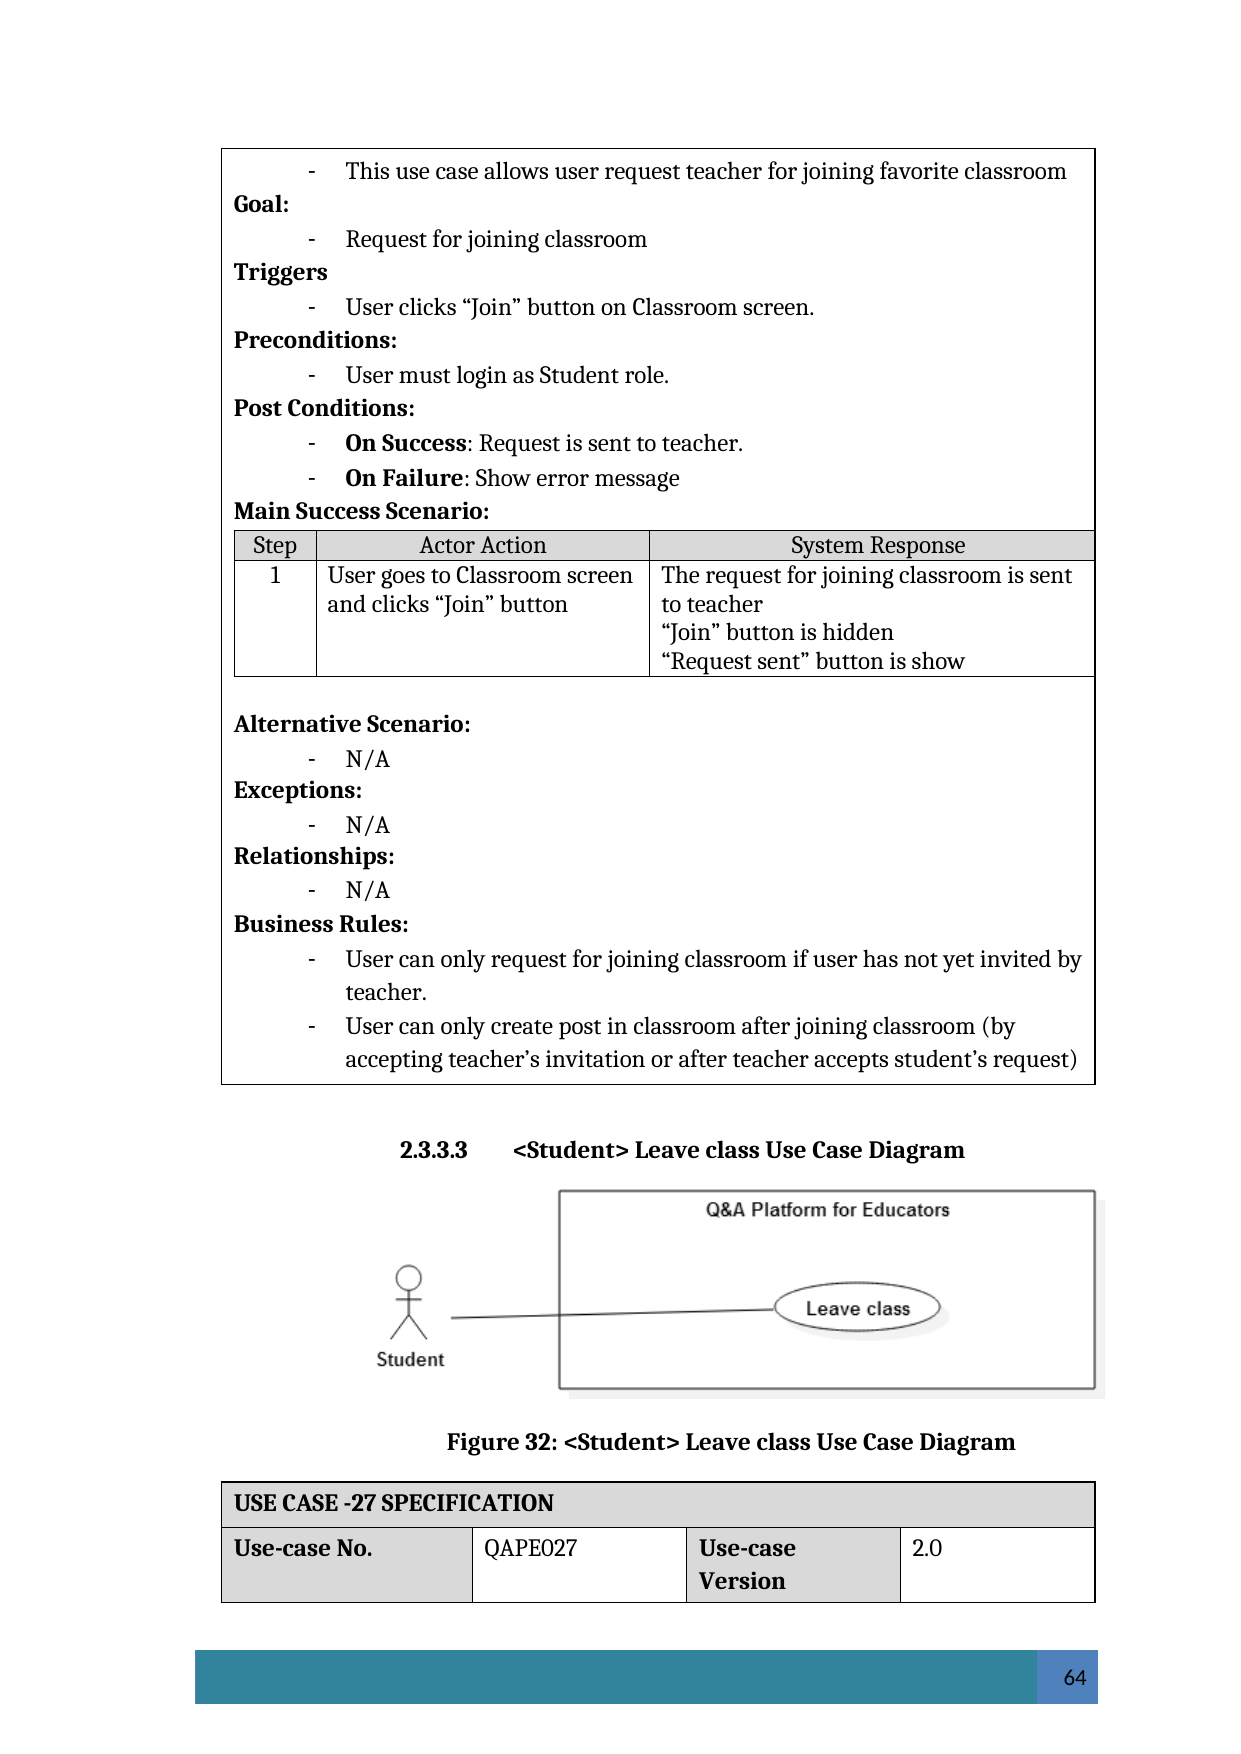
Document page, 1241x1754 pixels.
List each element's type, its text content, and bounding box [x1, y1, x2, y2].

table_cell 2.0 [901, 1528, 1094, 1602]
table_cell QAPE027 [473, 1528, 686, 1602]
table_cell Use-case Version [687, 1528, 900, 1602]
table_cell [222, 149, 1094, 1084]
table_header USE CASE -27 SPECIFICATION [222, 1483, 1094, 1527]
picture [354, 1177, 1109, 1403]
table_cell Use-case No. [222, 1528, 472, 1602]
text Figure 32: <Student> Leave class Use Case Diagram [372, 1427, 1122, 1456]
subtitle <Student> Leave class Use Case Diagram [400, 1136, 1122, 1165]
